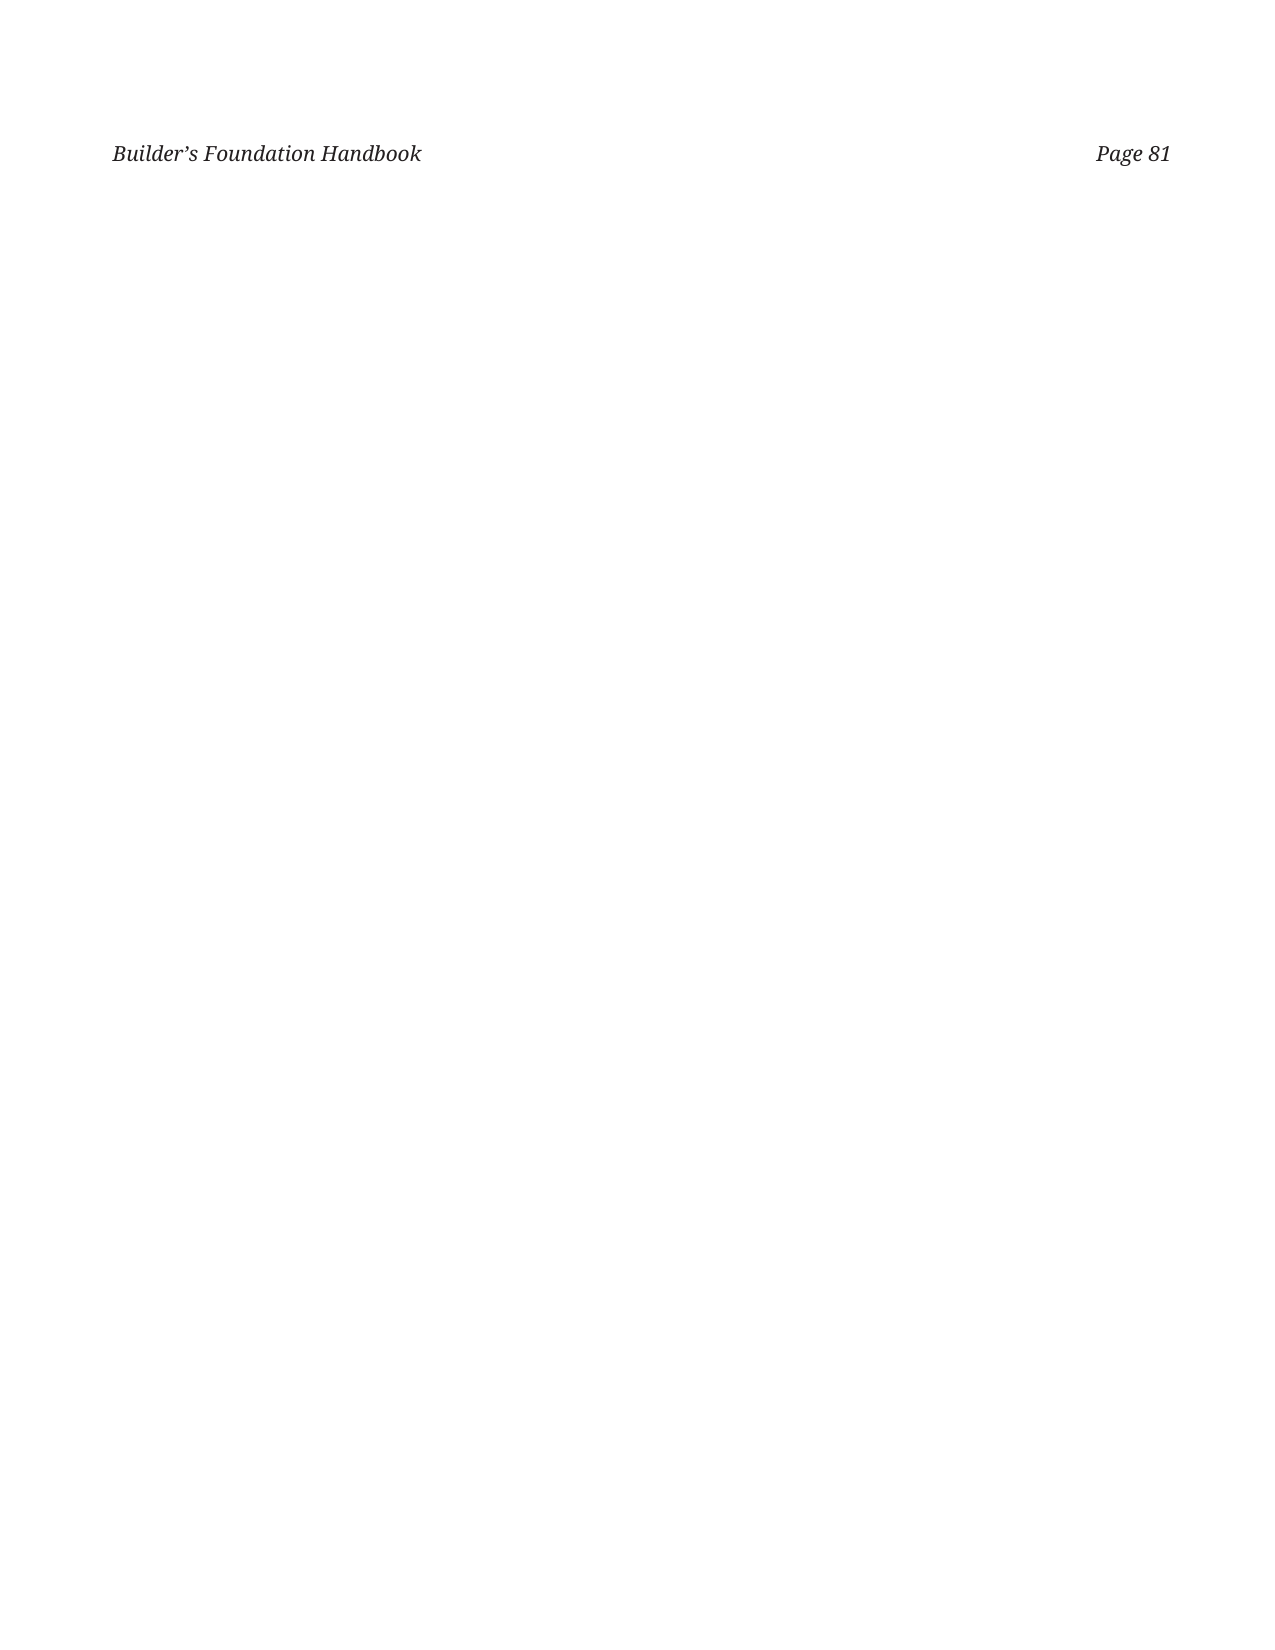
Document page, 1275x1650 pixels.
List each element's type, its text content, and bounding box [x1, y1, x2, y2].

text Builder’s Foundation Handbook Page 81 [112, 139, 1175, 167]
